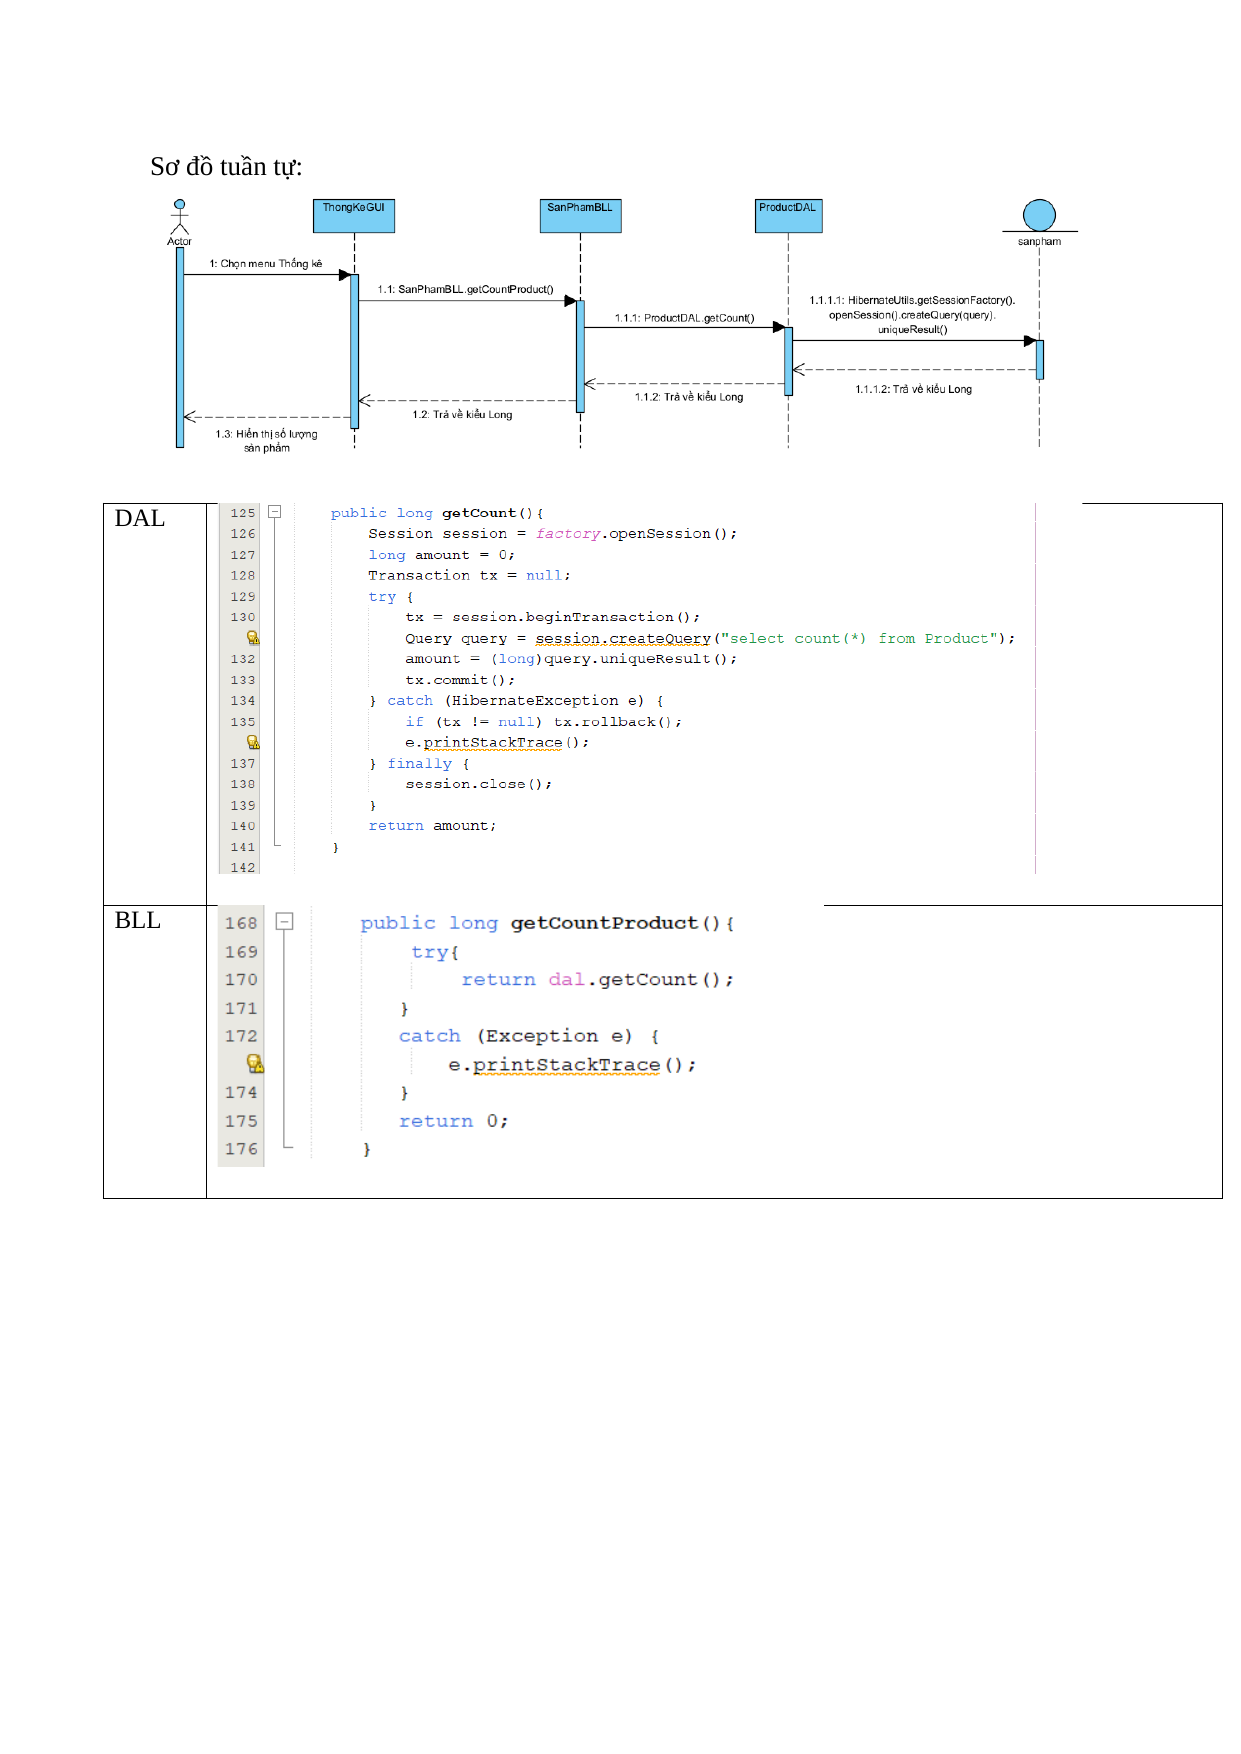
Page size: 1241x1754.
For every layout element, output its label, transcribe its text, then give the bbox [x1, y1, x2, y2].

table_header DAL [104, 504, 206, 904]
table_header [207, 504, 1222, 904]
table_cell BLL [104, 906, 206, 1198]
picture [150, 181, 1165, 874]
picture [217, 905, 824, 1167]
table_cell [207, 906, 1222, 1198]
text Sơ đồ tuần tự: [150, 150, 1090, 181]
